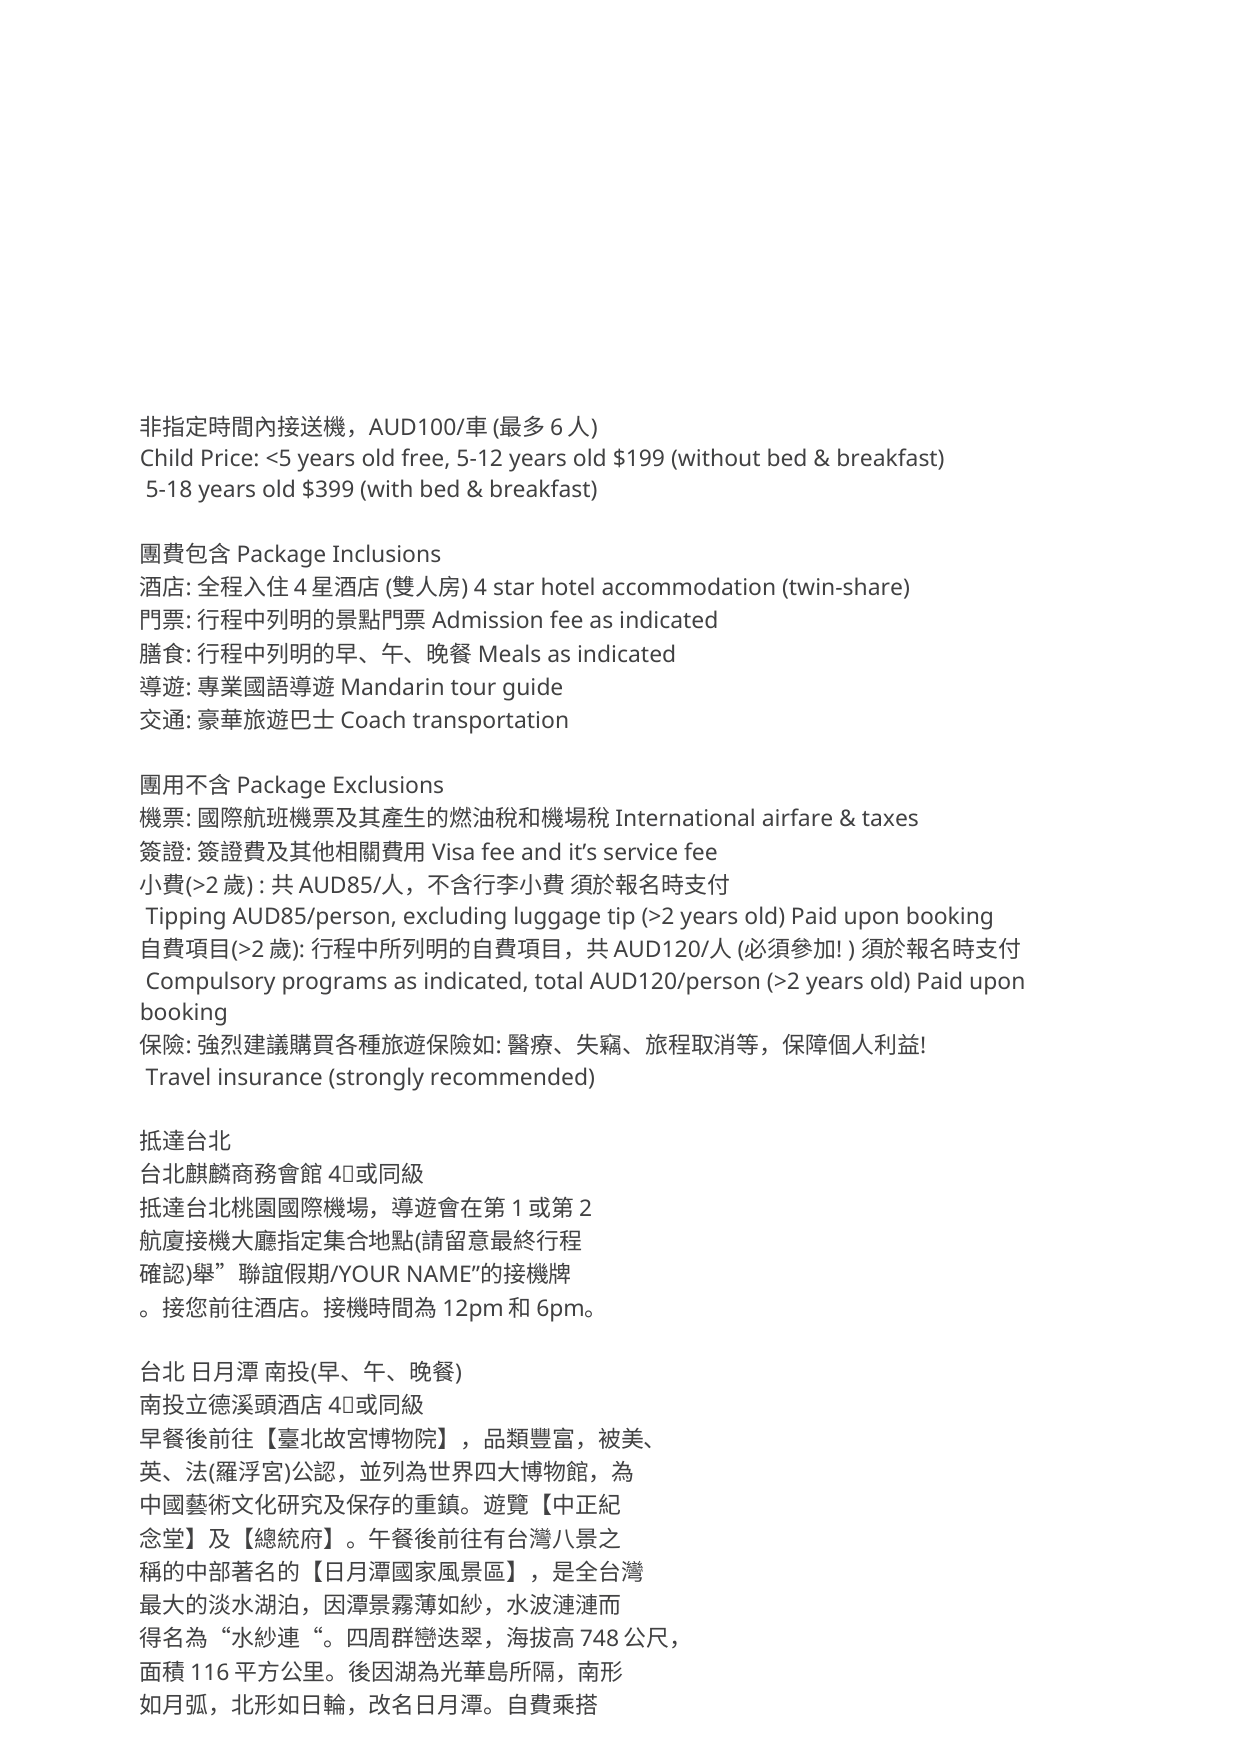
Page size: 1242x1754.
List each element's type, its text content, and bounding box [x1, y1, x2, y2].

text 導遊: 專業國語導遊 Mandarin tour guide [139, 669, 1104, 702]
text 得名為“水紗連“。四周群巒迭翠，海拔高748公尺， [139, 1620, 1104, 1653]
text Compulsory programs as indicated, total AUD120/person (>2 years old) Paid upon booking [139, 964, 1104, 1027]
text 交通: 豪華旅遊巴士 Coach transportation [139, 702, 1104, 735]
text 5-18 years old $399 (with bed & breakfast) [139, 473, 1104, 504]
text 最大的淡水湖泊，因潭景霧薄如紗，水波漣漣而 [139, 1587, 1104, 1620]
text Travel insurance (strongly recommended) [139, 1060, 1104, 1092]
text 面積116平方公里。後因湖為光華島所隔，南形 [139, 1653, 1104, 1687]
text 念堂】及【總統府】。午餐後前往有台灣八景之 [139, 1521, 1104, 1554]
text 非指定時間內接送機，AUD100/車 (最多6人) [139, 408, 1104, 442]
text 台北 日月潭 南投(早、午、晚餐) [139, 1354, 1104, 1387]
text 早餐後前往【臺北故宮博物院】，品類豐富，被美、 [139, 1421, 1104, 1454]
text 稱的中部著名的【日月潭國家風景區】，是全台灣 [139, 1554, 1104, 1587]
text 保險: 強烈建議購買各種旅遊保險如: 醫療、失竊、旅程取消等，保障個人利益! [139, 1027, 1104, 1060]
text 航廈接機大廳指定集合地點(請留意最終行程 [139, 1223, 1104, 1256]
text 如月弧，北形如日輪，改名日月潭。自費乘搭 [139, 1687, 1104, 1720]
text 英、法(羅浮宮)公認，並列為世界四大博物館，為 [139, 1454, 1104, 1487]
text 小費(>2歲) : 共AUD85/人，不含行李小費 須於報名時支付 [139, 867, 1104, 900]
text Tipping AUD85/person, excluding luggage tip (>2 years old) Paid upon booking [139, 900, 1104, 931]
text 抵達台北桃園國際機場，導遊會在第1或第2 [139, 1189, 1104, 1223]
text 膳食: 行程中列明的早、午、晚餐 Meals as indicated [139, 635, 1104, 669]
text 團費包含 Package Inclusions [139, 535, 1104, 569]
text 機票: 國際航班機票及其產生的燃油稅和機場稅 International airfare & taxes [139, 800, 1104, 833]
text Child Price: <5 years old free, 5-12 years old $199 (without bed & breakfast) [139, 442, 1104, 473]
text 團用不含 Package Exclusions [139, 767, 1104, 800]
text 南投立德溪頭酒店 4或同級 [139, 1387, 1104, 1421]
text 。接您前往酒店。接機時間為12pm和6pm。 [139, 1289, 1104, 1323]
text 台北麒麟商務會館 4或同級 [139, 1156, 1104, 1189]
text 簽證: 簽證費及其他相關費用 Visa fee and it’s service fee [139, 833, 1104, 867]
text 門票: 行程中列明的景點門票 Admission fee as indicated [139, 602, 1104, 635]
text 酒店: 全程入住4星酒店 (雙人房) 4 star hotel accommodation (twin-share) [139, 569, 1104, 602]
text 自費項目(>2歲): 行程中所列明的自費項目，共AUD120/人 (必須參加! ) 須於報名時支付 [139, 931, 1104, 964]
text 抵達台北 [139, 1123, 1104, 1156]
text 確認)舉”聯誼假期/YOUR NAME”的接機牌 [139, 1256, 1104, 1289]
text 中國藝術文化研究及保存的重鎮。遊覽【中正紀 [139, 1487, 1104, 1521]
